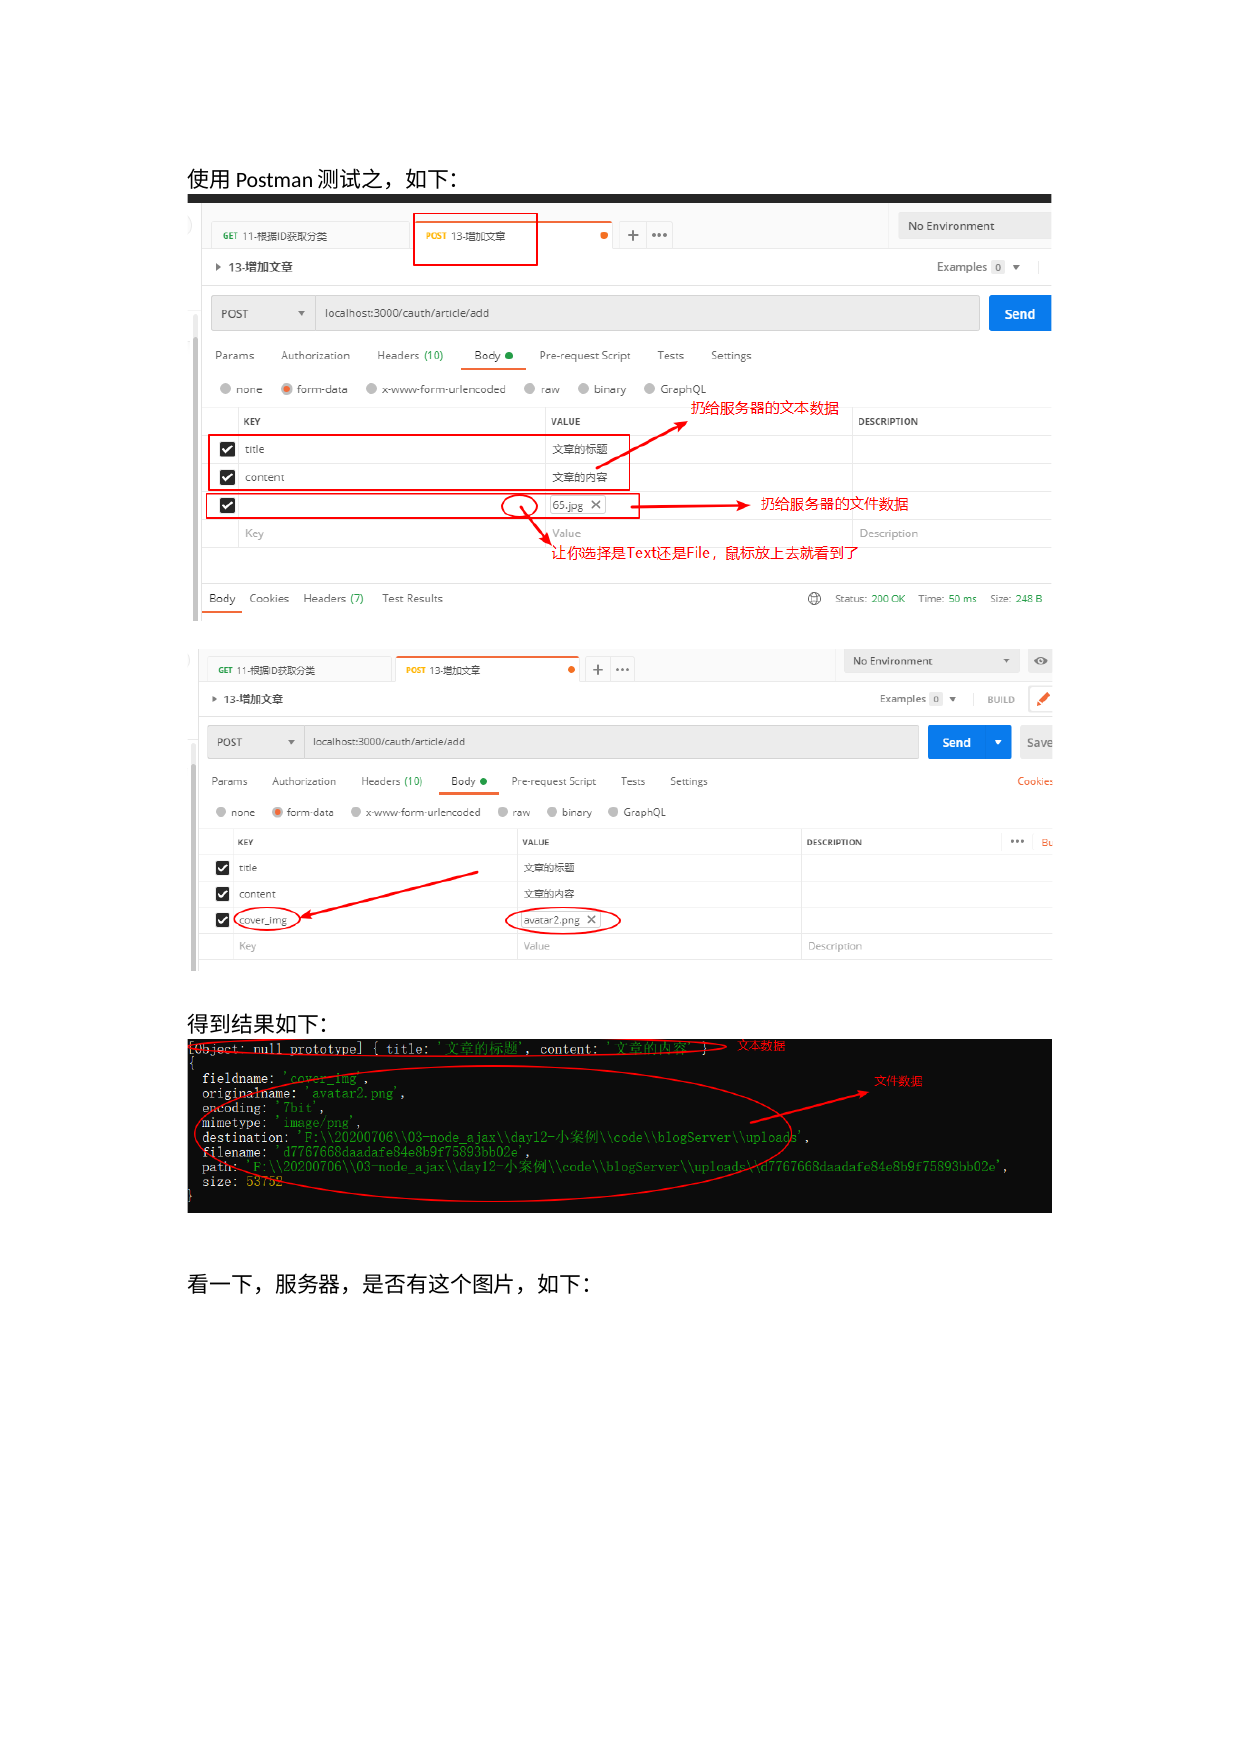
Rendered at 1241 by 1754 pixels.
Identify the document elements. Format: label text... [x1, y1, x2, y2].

picture [187, 194, 1052, 621]
picture [187, 649, 1053, 971]
list 得到结果如下： [187, 1007, 1053, 1039]
list 使用Postman测试之，如下： [187, 162, 1053, 194]
picture [187, 1039, 1052, 1213]
list 看一下，服务器，是否有这个图片，如下： [187, 1267, 1053, 1299]
